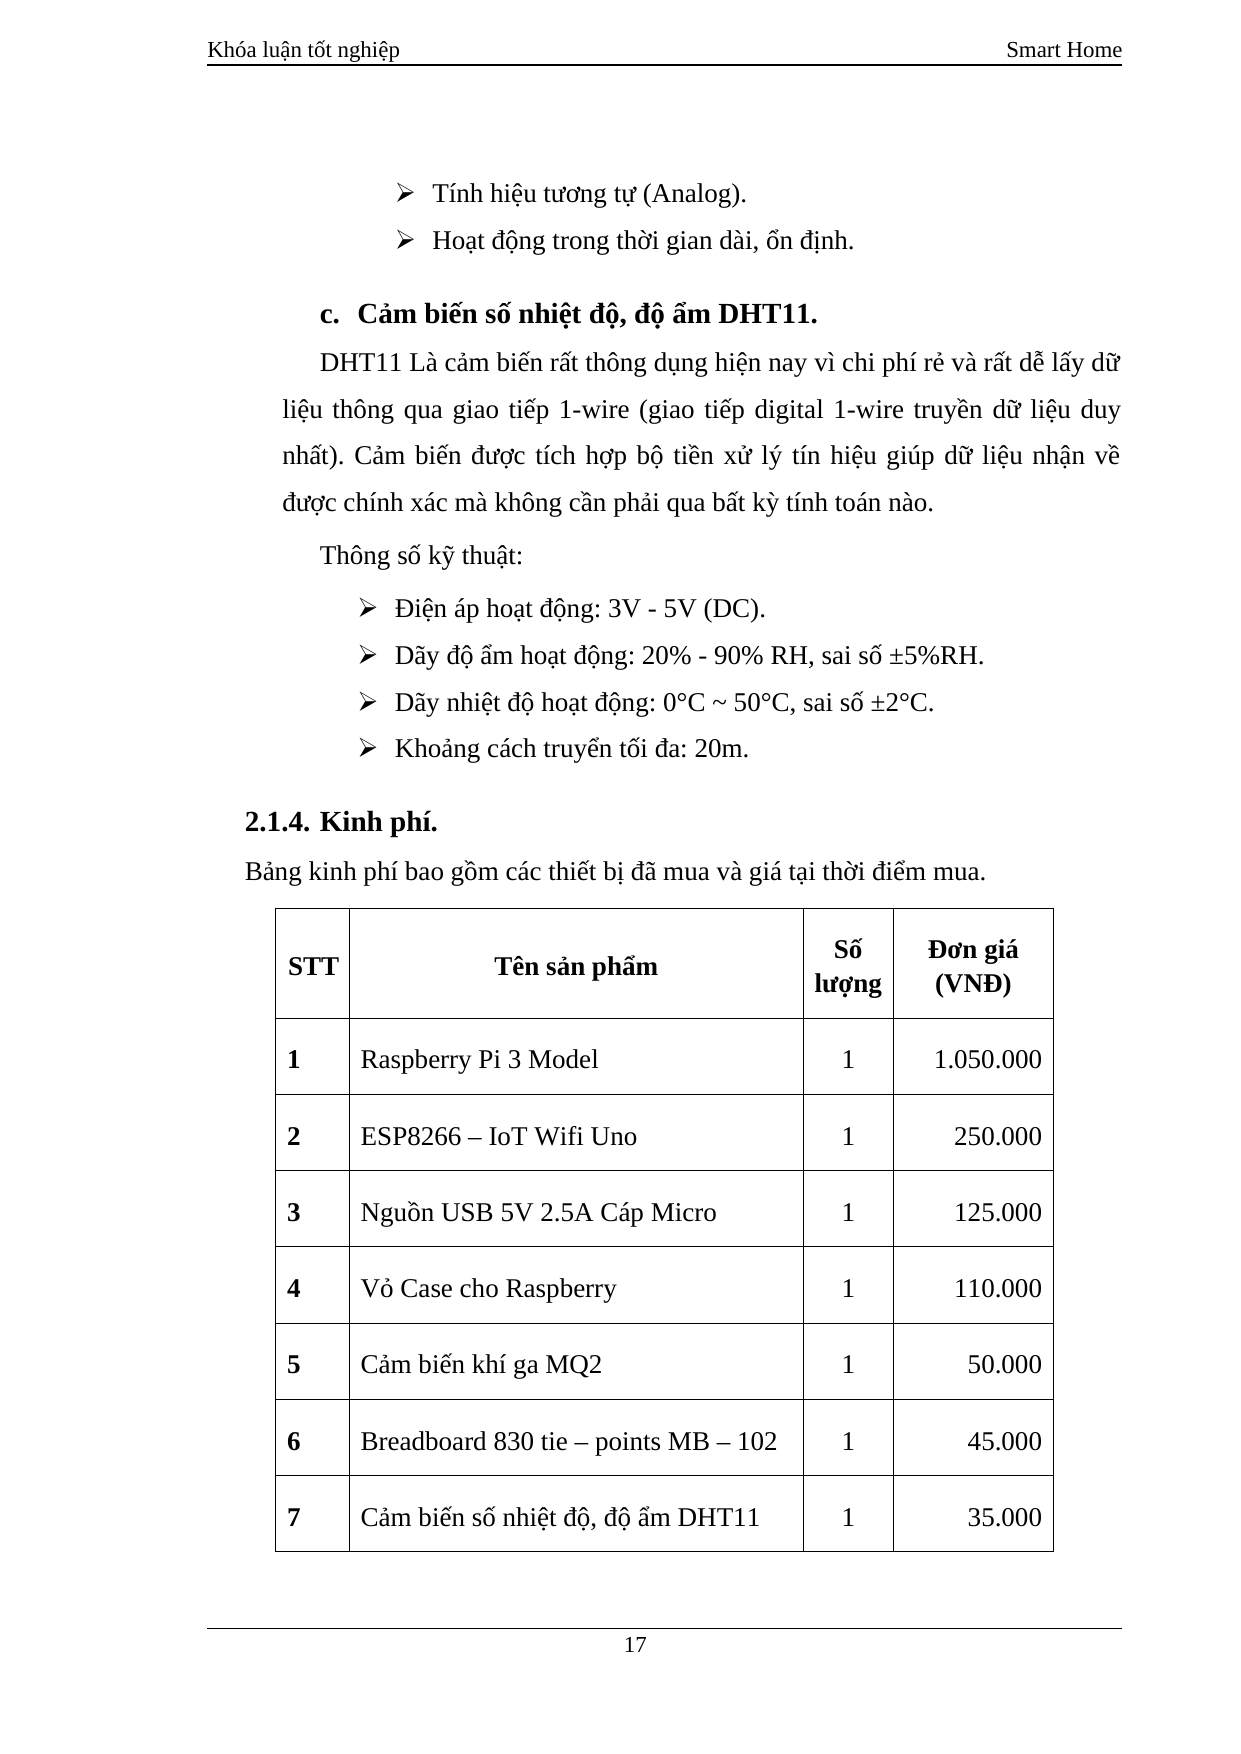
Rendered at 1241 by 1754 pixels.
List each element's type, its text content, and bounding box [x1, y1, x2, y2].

table_cell 4 [276, 1247, 349, 1322]
table_cell Breadboard 830 tie – points MB – 102 [350, 1400, 803, 1475]
table_cell 1 [276, 1019, 349, 1094]
table_cell 5 [276, 1324, 349, 1399]
table_cell 125.000 [894, 1171, 1053, 1246]
table_cell 3 [276, 1171, 349, 1246]
table_cell 7 [276, 1476, 349, 1551]
text Bảng kinh phí bao gồm các thiết bị đã mua và giá tại thời điểm mua. [207, 855, 1122, 886]
table_cell Vỏ Case cho Raspberry [350, 1247, 803, 1322]
table_cell 1 [804, 1247, 893, 1322]
table_cell 1 [804, 1476, 893, 1551]
table_cell ESP8266 – IoT Wifi Uno [350, 1095, 803, 1170]
subtitle Kinh phí. [244, 804, 1122, 838]
table_header Số lượng [804, 909, 893, 1017]
table_cell 1 [804, 1095, 893, 1170]
table_cell 1.050.000 [894, 1019, 1053, 1094]
text Thông số kỹ thuật: [244, 539, 1122, 570]
table_header Tên sản phẩm [350, 909, 803, 1017]
table_cell Cảm biến khí ga MQ2 [350, 1324, 803, 1399]
list Dãy nhiệt độ hoạt động: 0°C ~ 50°C, sai số ±2°C. [357, 686, 1122, 717]
list Điện áp hoạt động: 3V - 5V (DC). [357, 592, 1122, 623]
table_cell 50.000 [894, 1324, 1053, 1399]
table_cell 35.000 [894, 1476, 1053, 1551]
table_cell 1 [804, 1171, 893, 1246]
table_cell 250.000 [894, 1095, 1053, 1170]
text DHT11 Là cảm biến rất thông dụng hiện nay vì chi phí rẻ và rất dễ lấy dữ liệu thông qua giao tiếp 1-wire (giao tiếp digital 1-wire truyền dữ liệu duy nhất). Cảm biến được tích hợp bộ tiền xử lý tín hiệu giúp dữ liệu nhận về được chính xác mà không cần phải qua bất kỳ tính toán nào. [282, 346, 1122, 517]
list Khoảng cách truyển tối đa: 20m. [357, 732, 1122, 764]
table_header Đơn giá (VNĐ) [894, 909, 1053, 1017]
table_cell 45.000 [894, 1400, 1053, 1475]
list Hoạt động trong thời gian dài, ổn định. [394, 224, 1122, 255]
table_cell 2 [276, 1095, 349, 1170]
table_cell 6 [276, 1400, 349, 1475]
table_cell 110.000 [894, 1247, 1053, 1322]
table_cell 1 [804, 1400, 893, 1475]
table_cell 1 [804, 1324, 893, 1399]
table_cell Raspberry Pi 3 Model [350, 1019, 803, 1094]
table_cell Nguồn USB 5V 2.5A Cáp Micro [350, 1171, 803, 1246]
table_cell Cảm biến số nhiệt độ, độ ẩm DHT11 [350, 1476, 803, 1551]
table_cell 1 [804, 1019, 893, 1094]
list Dãy độ ẩm hoạt động: 20% - 90% RH, sai số ±5%RH. [357, 639, 1122, 670]
table_header STT [276, 909, 349, 1017]
subtitle Cảm biến số nhiệt độ, độ ẩm DHT11. [282, 296, 1122, 329]
list Tính hiệu tương tự (Analog). [394, 177, 1122, 208]
